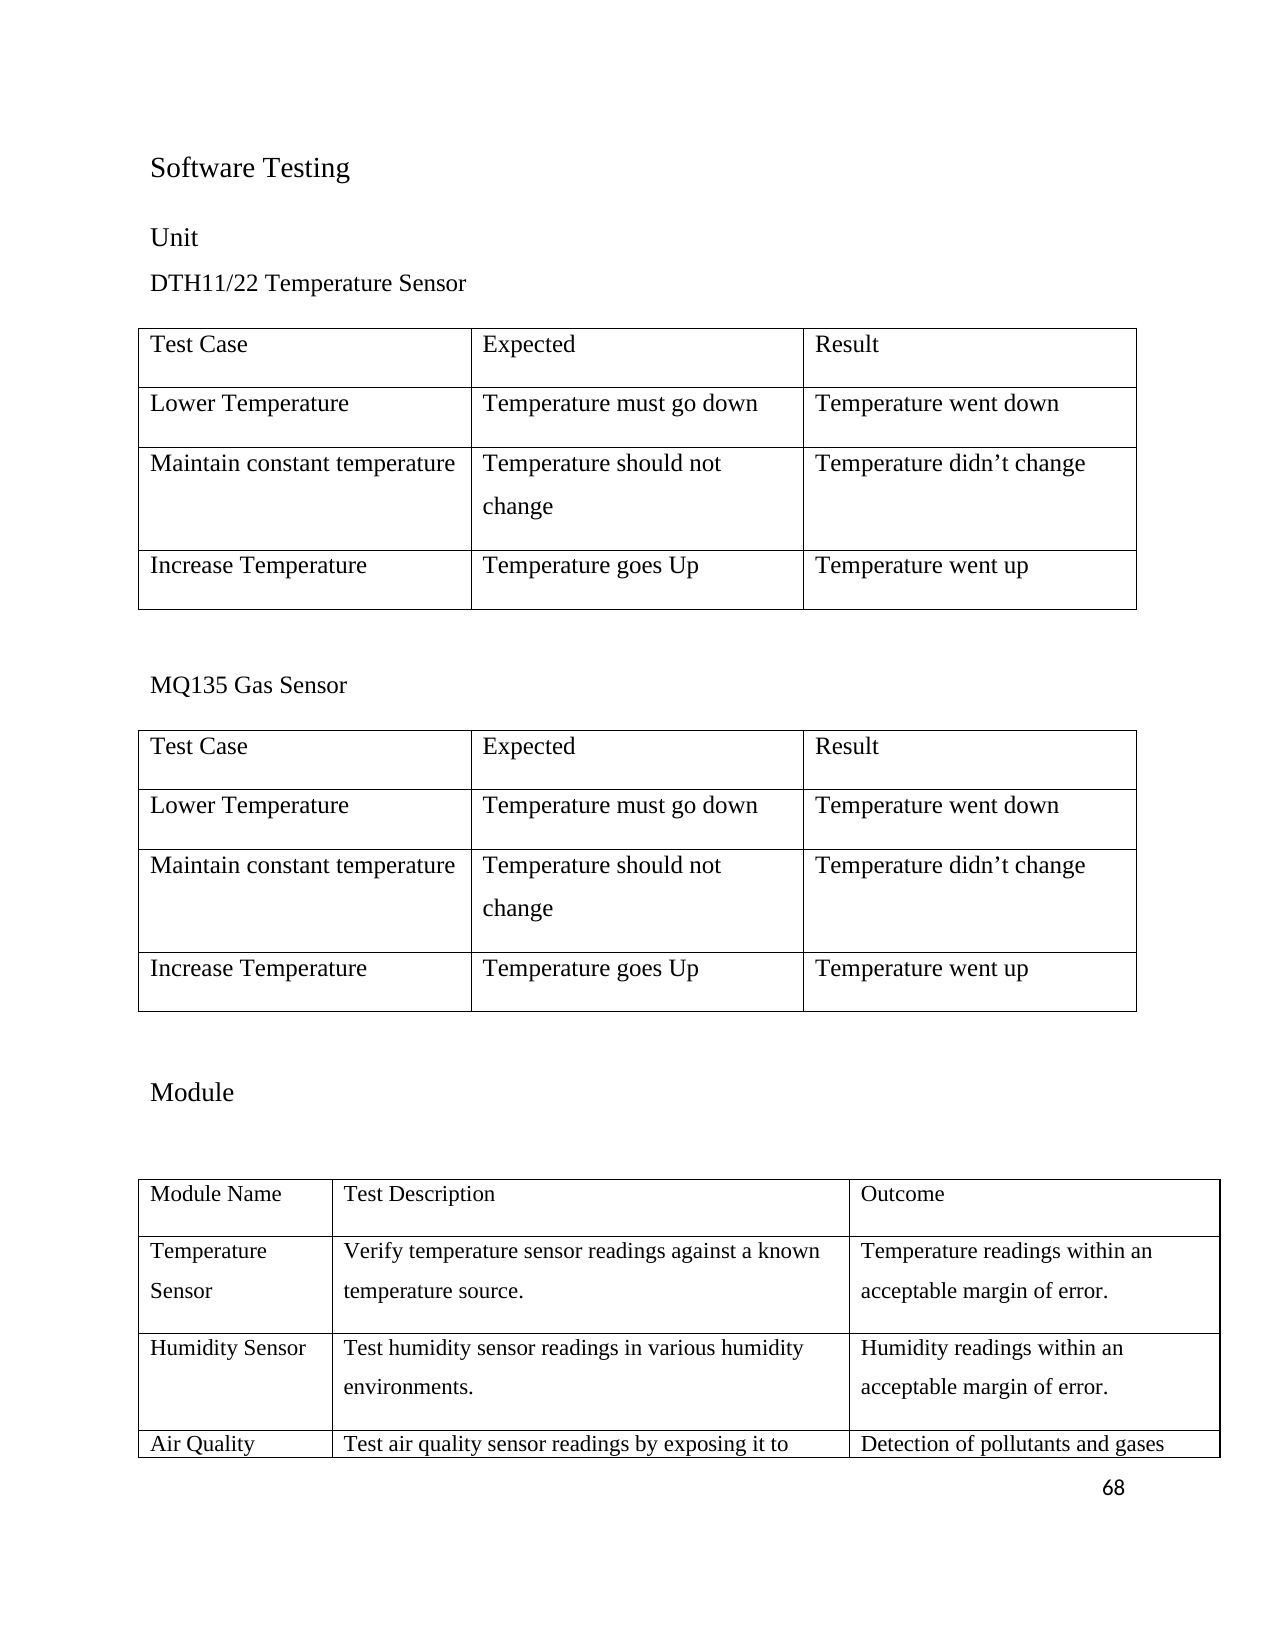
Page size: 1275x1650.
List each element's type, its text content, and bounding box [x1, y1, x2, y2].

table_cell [333, 1431, 849, 1457]
table_cell Temperature should not change [472, 850, 803, 952]
table_cell Temperature went up [804, 551, 1136, 609]
table_cell Temperature didn’t change [804, 850, 1136, 952]
table_cell Temperature went down [804, 388, 1136, 447]
text MQ135 Gas Sensor [150, 670, 1125, 699]
table_cell Lower Temperature [139, 790, 471, 849]
table_cell Temperature must go down [472, 388, 803, 447]
table_cell Temperature readings within an acceptable margin of error. [850, 1237, 1219, 1333]
table_header Test Case [139, 329, 471, 387]
table_cell Temperature goes Up [472, 953, 803, 1011]
subtitle Software Testing [150, 150, 1125, 183]
table_header Module Name [139, 1180, 332, 1236]
table_cell Verify temperature sensor readings against a known temperature source. [333, 1237, 849, 1333]
table_cell Humidity Sensor [139, 1334, 332, 1429]
table_cell Increase Temperature [139, 953, 471, 1011]
table_cell Temperature Sensor [139, 1237, 332, 1333]
table_cell Temperature didn’t change [804, 448, 1136, 549]
subtitle Unit [150, 221, 1125, 252]
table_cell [850, 1431, 1219, 1457]
table_cell Humidity readings within an acceptable margin of error. [850, 1334, 1219, 1429]
text DTH11/22 Temperature Sensor [150, 268, 1125, 297]
table_cell Air Quality Sensor [139, 1431, 332, 1457]
table_header Result [804, 329, 1136, 387]
subtitle Module [150, 1076, 1125, 1107]
table_cell Maintain constant temperature [139, 850, 471, 952]
table_header Expected [472, 329, 803, 387]
table_cell Temperature should not change [472, 448, 803, 549]
table_header Outcome [850, 1180, 1219, 1236]
table_cell Temperature must go down [472, 790, 803, 849]
table_header Test Case [139, 731, 471, 789]
table_cell Temperature goes Up [472, 551, 803, 609]
table_header Result [804, 731, 1136, 789]
table_header Expected [472, 731, 803, 789]
table_cell Temperature went up [804, 953, 1136, 1011]
table_cell Increase Temperature [139, 551, 471, 609]
table_header Test Description [333, 1180, 849, 1236]
table_cell Temperature went down [804, 790, 1136, 849]
table_cell Test humidity sensor readings in various humidity environments. [333, 1334, 849, 1429]
table_cell Lower Temperature [139, 388, 471, 447]
table_cell Maintain constant temperature [139, 448, 471, 549]
